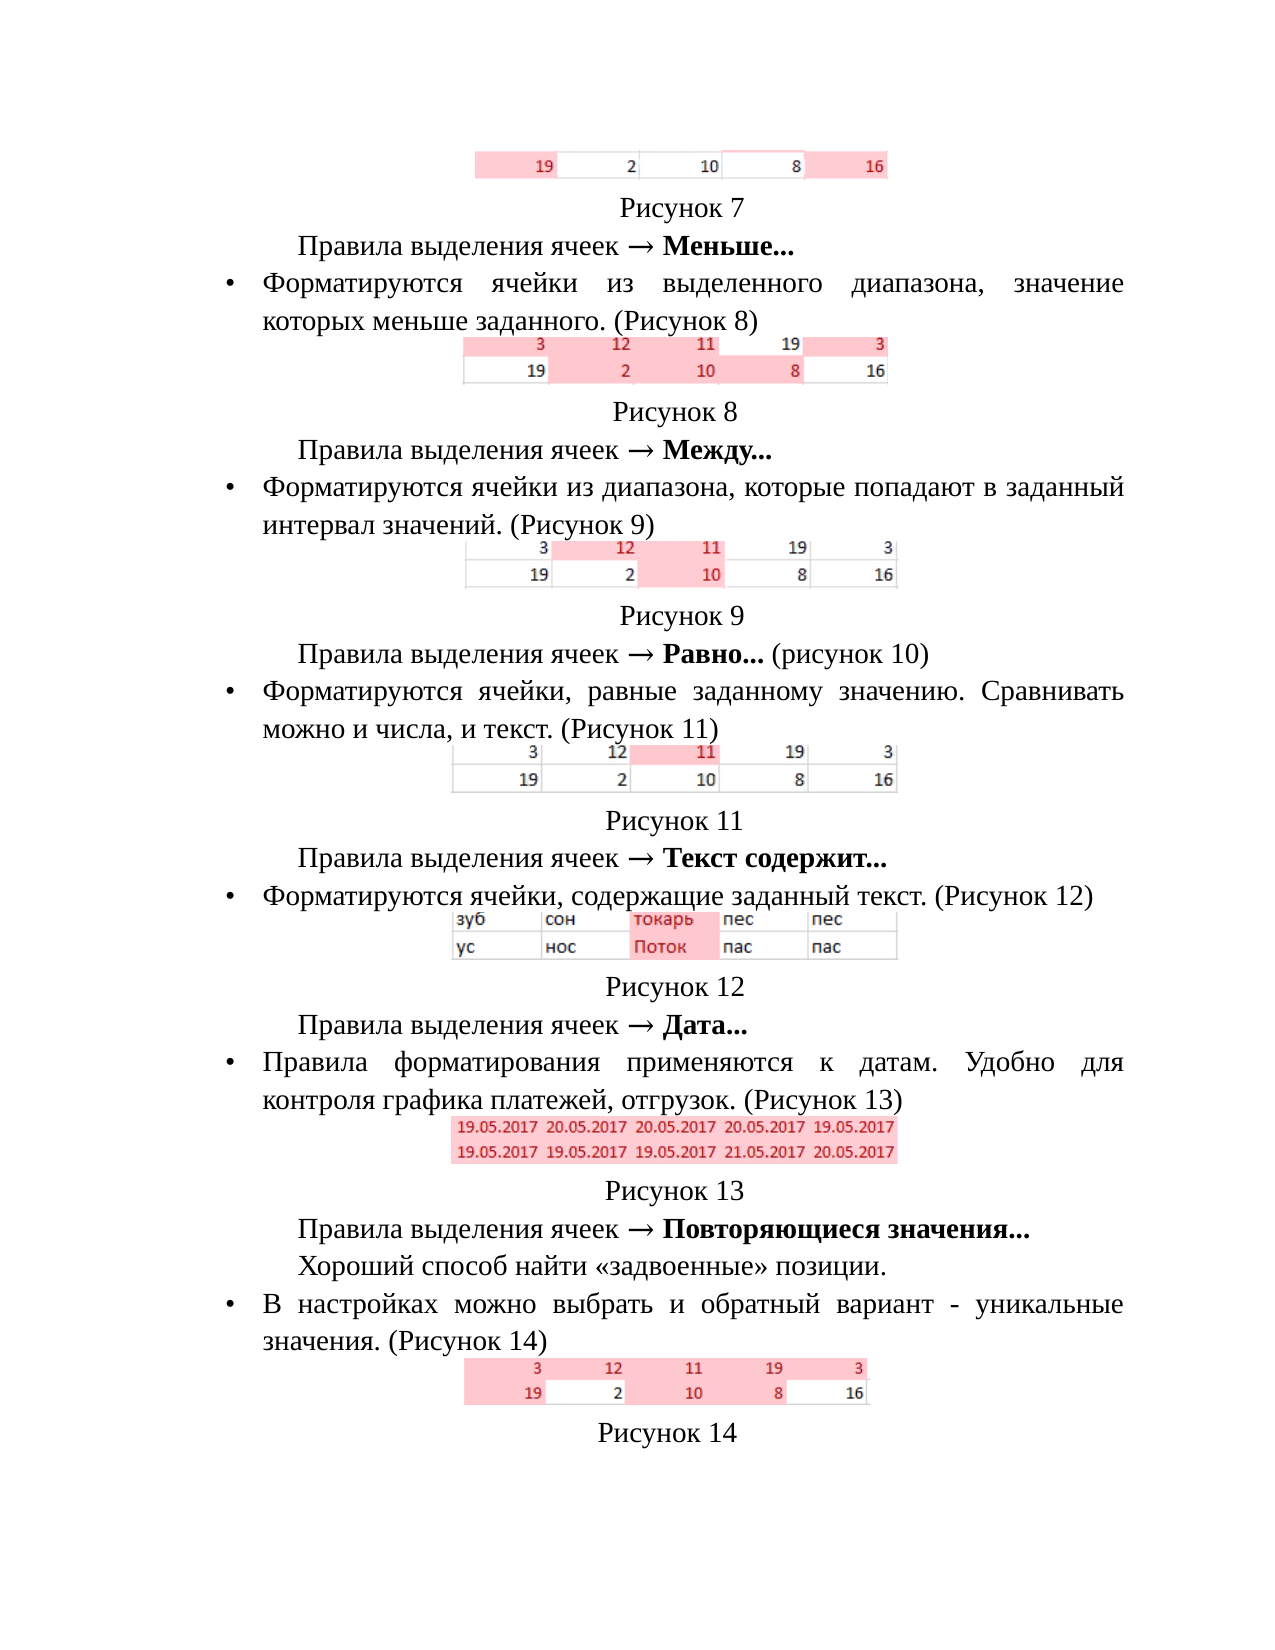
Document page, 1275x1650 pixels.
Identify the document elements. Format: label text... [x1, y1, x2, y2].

text Рисунок 8 [225, 354, 1125, 429]
list Форматируются ячейки, содержащие заданный текст. (Рисунок 12) [225, 875, 1125, 912]
text Рисунок 14 [209, 1412, 1125, 1450]
text Рисунок 12 [225, 967, 1125, 1004]
text Правила выделения ячеек → Между... [225, 429, 1125, 467]
text Правила выделения ячеек → Дата... [225, 1004, 1125, 1042]
text Правила выделения ячеек → Равно... (рисунок 10) [225, 633, 1125, 671]
list Форматируются ячейки, равные заданному значению. Сравнивать можно и числа, и текст. (Рисунок 11) [225, 671, 1125, 746]
text Рисунок 9 [239, 558, 1125, 633]
text Правила выделения ячеек → Повторяющиеся значения... [225, 1208, 1125, 1246]
list Форматируются ячейки из диапазона, которые попадают в заданный интервал значений. (Рисунок 9) [225, 467, 1125, 542]
text Правила выделения ячеек → Текст содержит... [225, 837, 1125, 875]
text Рисунок 11 [224, 762, 1125, 837]
text Правила выделения ячеек → Меньше... [225, 225, 1125, 262]
text Рисунок 7 [239, 150, 1125, 225]
text Хороший способ найти «задвоенные» позиции. [225, 1246, 1125, 1283]
text Рисунок 13 [224, 1133, 1125, 1208]
list Форматируются ячейки из выделенного диапазона, значение которых меньше заданного. (Рисунок 8) [225, 262, 1125, 337]
list Правила форматирования применяются к датам. Удобно для контроля графика платежей, отгрузок. (Рисунок 13) [225, 1042, 1125, 1117]
list В настройках можно выбрать и обратный вариант - уникальные значения. (Рисунок 14) [225, 1283, 1125, 1358]
